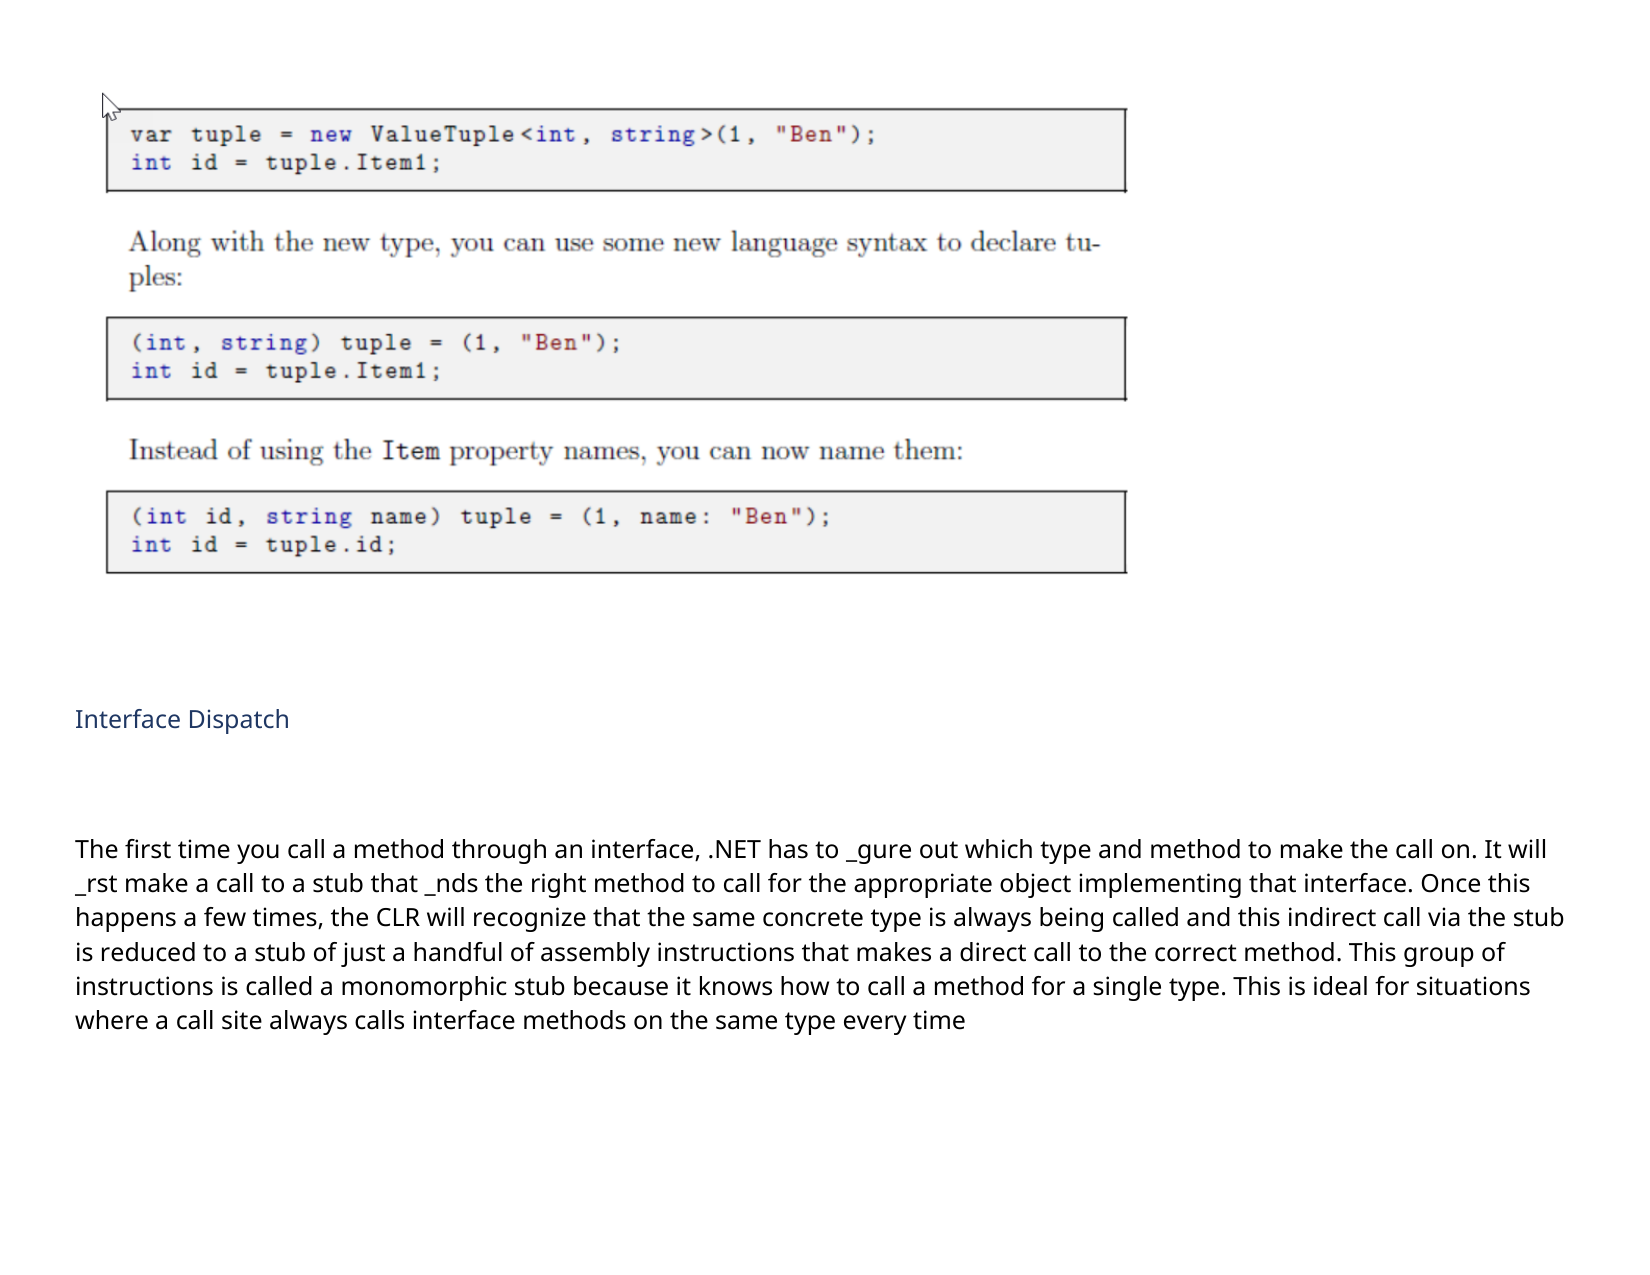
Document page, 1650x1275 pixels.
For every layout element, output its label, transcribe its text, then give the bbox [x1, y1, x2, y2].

subtitle Interface Dispatch [75, 701, 1575, 736]
text The first time you call a method through an interface, .NET has to _gure out which type and method to make the call on. It will _rst make a call to a stub that _nds the right method to call for the appropriate object implementing that interface. Once this happens a few times, the CLR will recognize that the same concrete type is always being called and this indirect call via the stub is reduced to a stub of just a handful of assembly instructions that makes a direct call to the correct method. This group of instructions is called a monomorphic stub because it knows how to call a method for a single type. This is ideal for situations where a call site always calls interface methods on the same type every time [75, 832, 1575, 1036]
picture [75, 75, 1153, 595]
